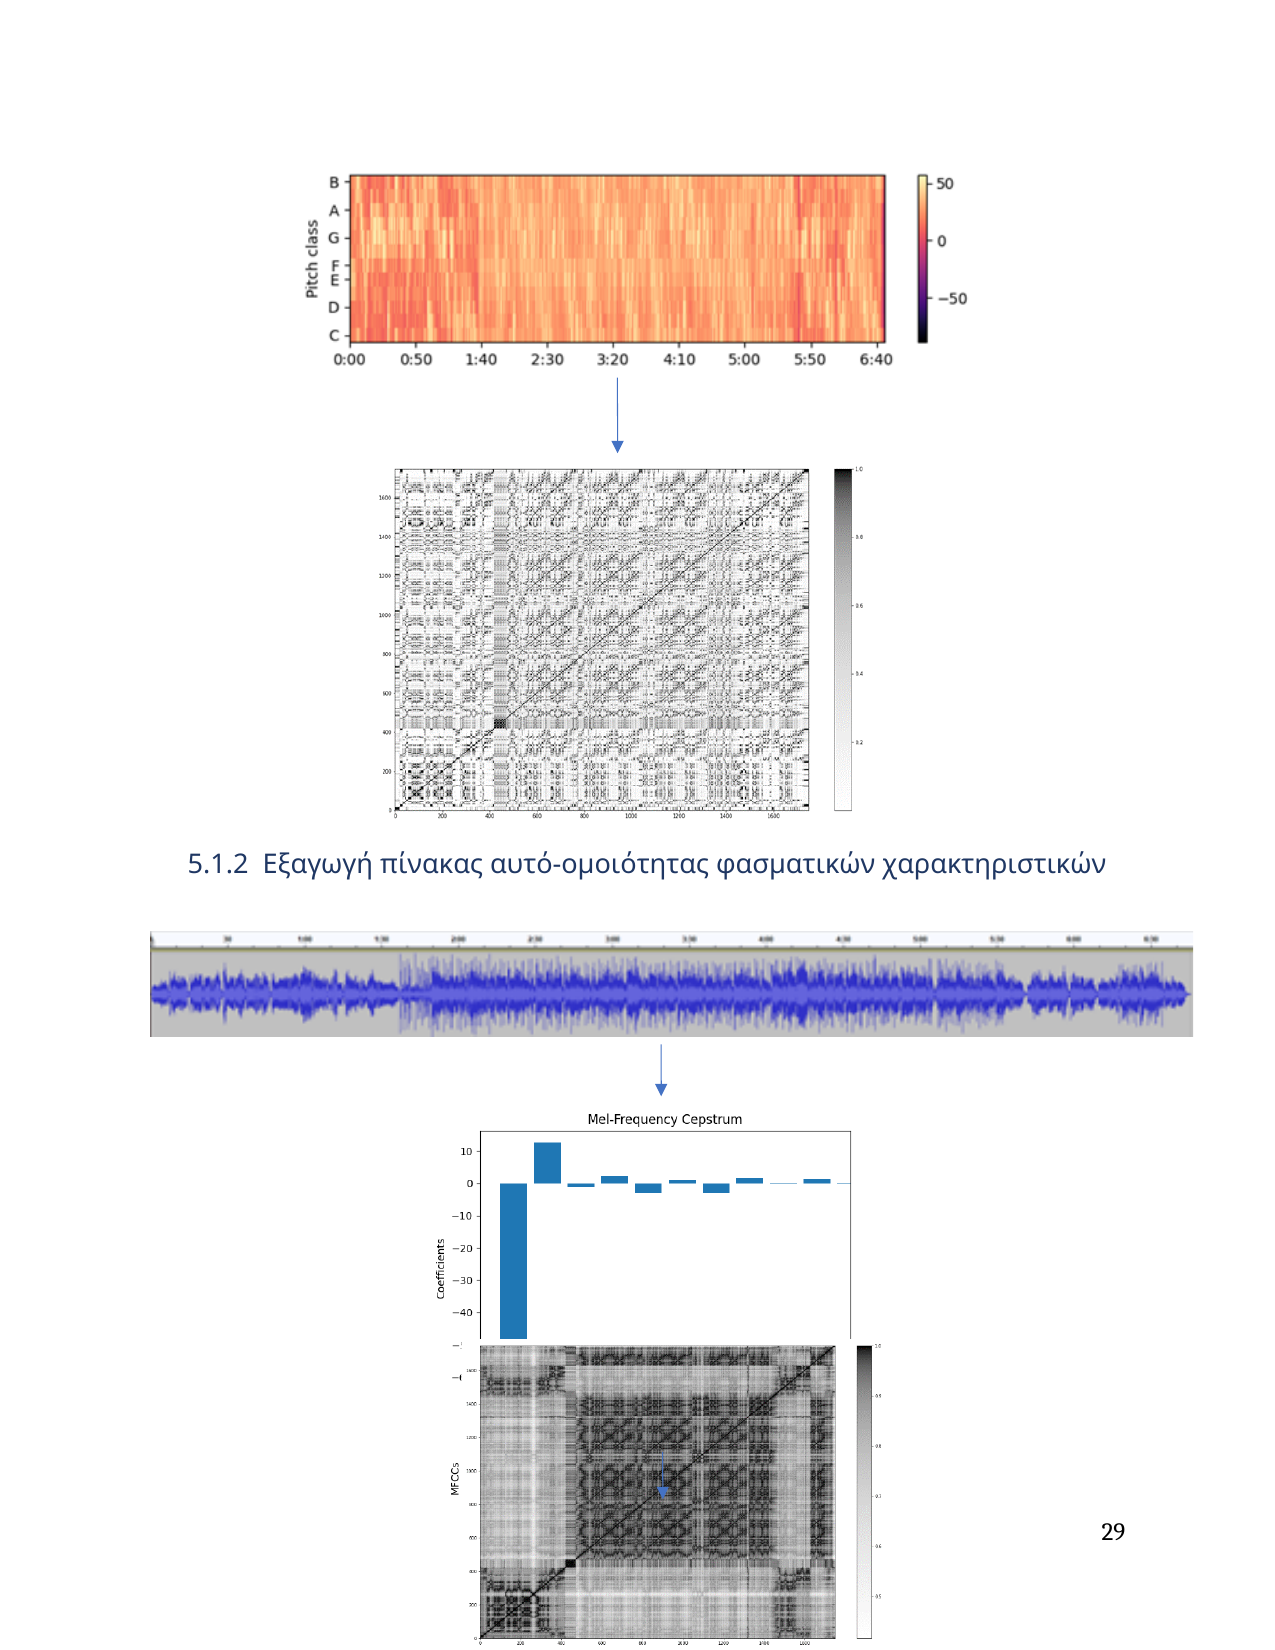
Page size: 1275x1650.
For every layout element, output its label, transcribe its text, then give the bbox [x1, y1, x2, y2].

picture [432, 1109, 889, 1650]
picture [150, 931, 1194, 1037]
picture [304, 150, 971, 366]
picture [373, 461, 868, 824]
